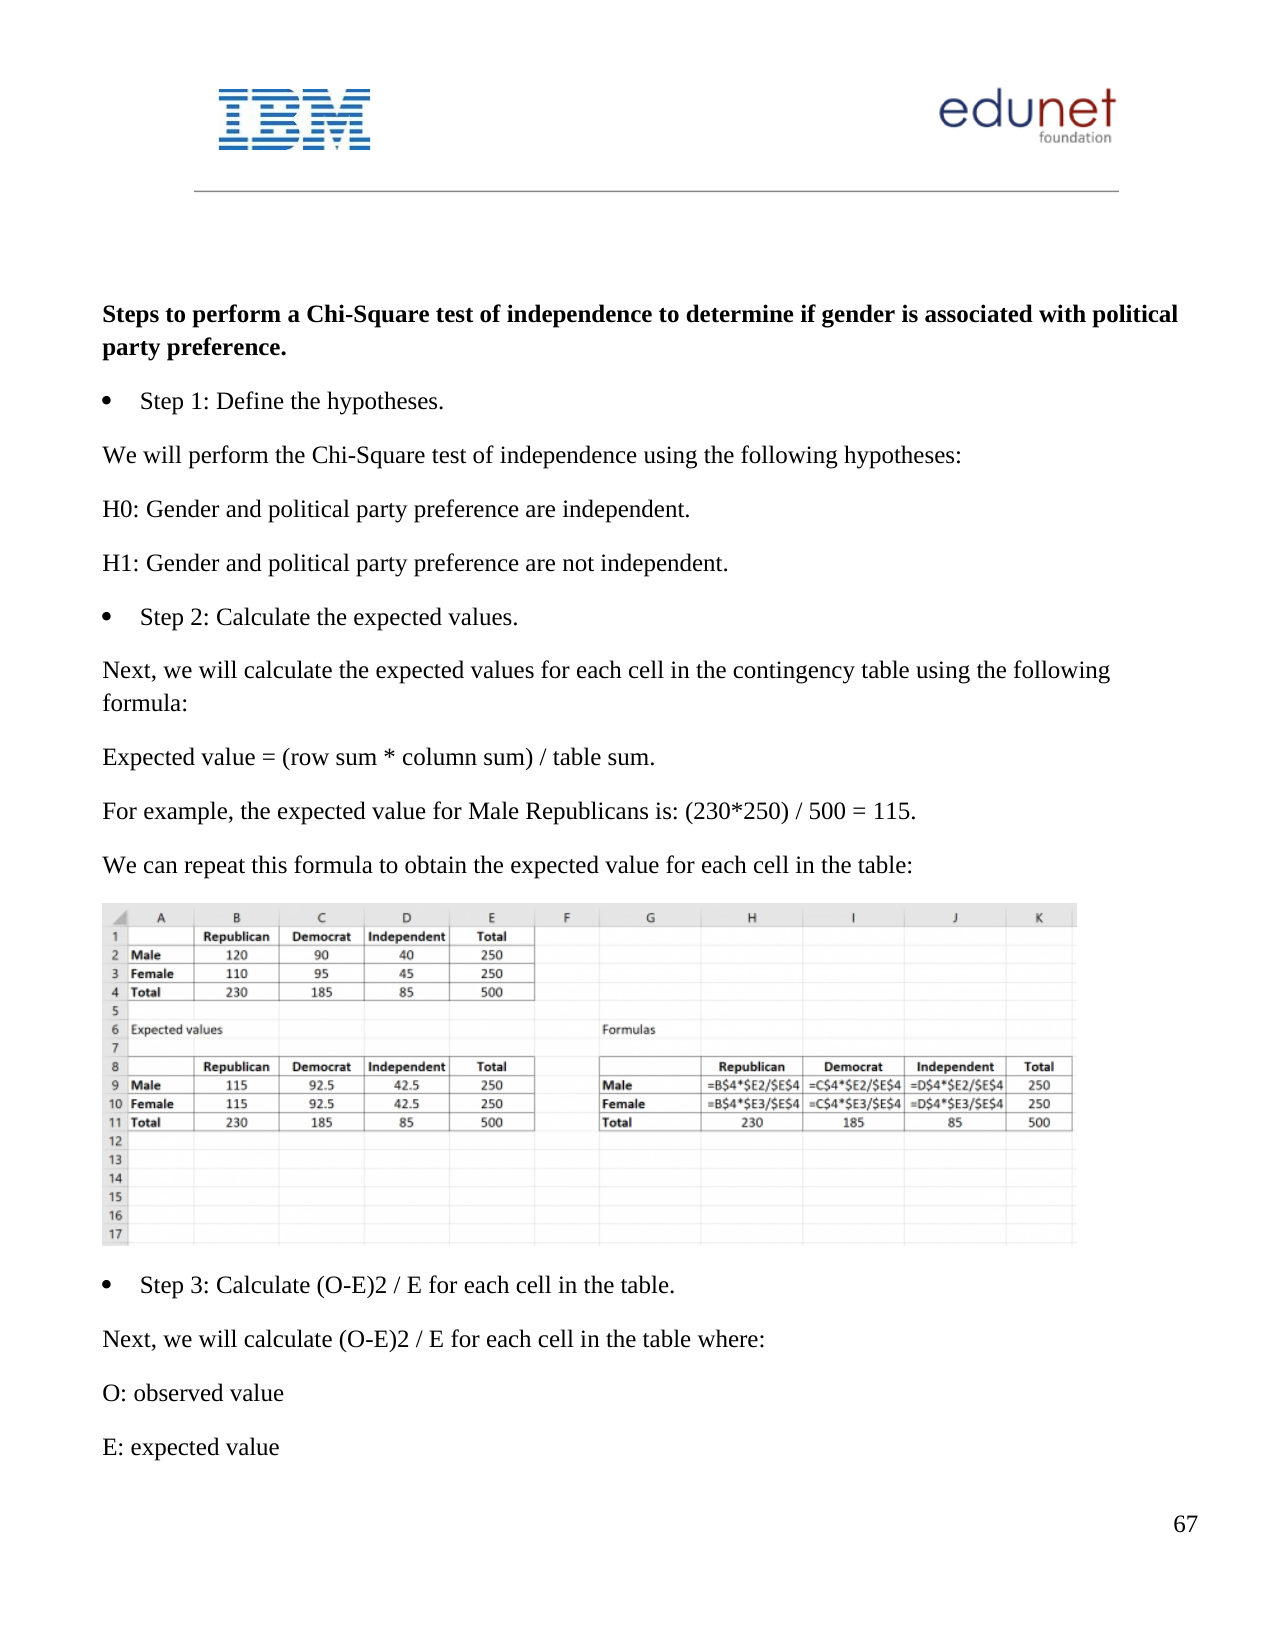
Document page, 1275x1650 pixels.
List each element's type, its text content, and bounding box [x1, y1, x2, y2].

text For example, the expected value for Male Republicans is: (230*250) / 500 = 115. [102, 796, 1198, 825]
text O: observed value [102, 1378, 1198, 1407]
picture [937, 78, 1121, 150]
text Expected value = (row sum * column sum) / table sum. [102, 742, 1198, 771]
text E: expected value [102, 1432, 1198, 1461]
list Step 1: Define the hypotheses. [102, 386, 1198, 415]
text Next, we will calculate (O-E)2 / E for each cell in the table where: [102, 1324, 1198, 1353]
picture [102, 903, 1078, 1246]
text H1: Gender and political party preference are not independent. [102, 548, 1198, 577]
picture [218, 89, 371, 150]
text H0: Gender and political party preference are independent. [102, 494, 1198, 523]
list Step 2: Calculate the expected values. [102, 602, 1198, 630]
text Next, we will calculate the expected values for each cell in the contingency table using the following formula: [102, 656, 1198, 717]
text Steps to perform a Chi-Square test of independence to determine if gender is associated with political party preference. [102, 299, 1198, 361]
text We can repeat this formula to obtain the expected value for each cell in the table: [102, 850, 1198, 879]
text We will perform the Chi-Square test of independence using the following hypotheses: [102, 440, 1198, 469]
list Step 3: Calculate (O-E)2 / E for each cell in the table. [102, 1270, 1198, 1299]
